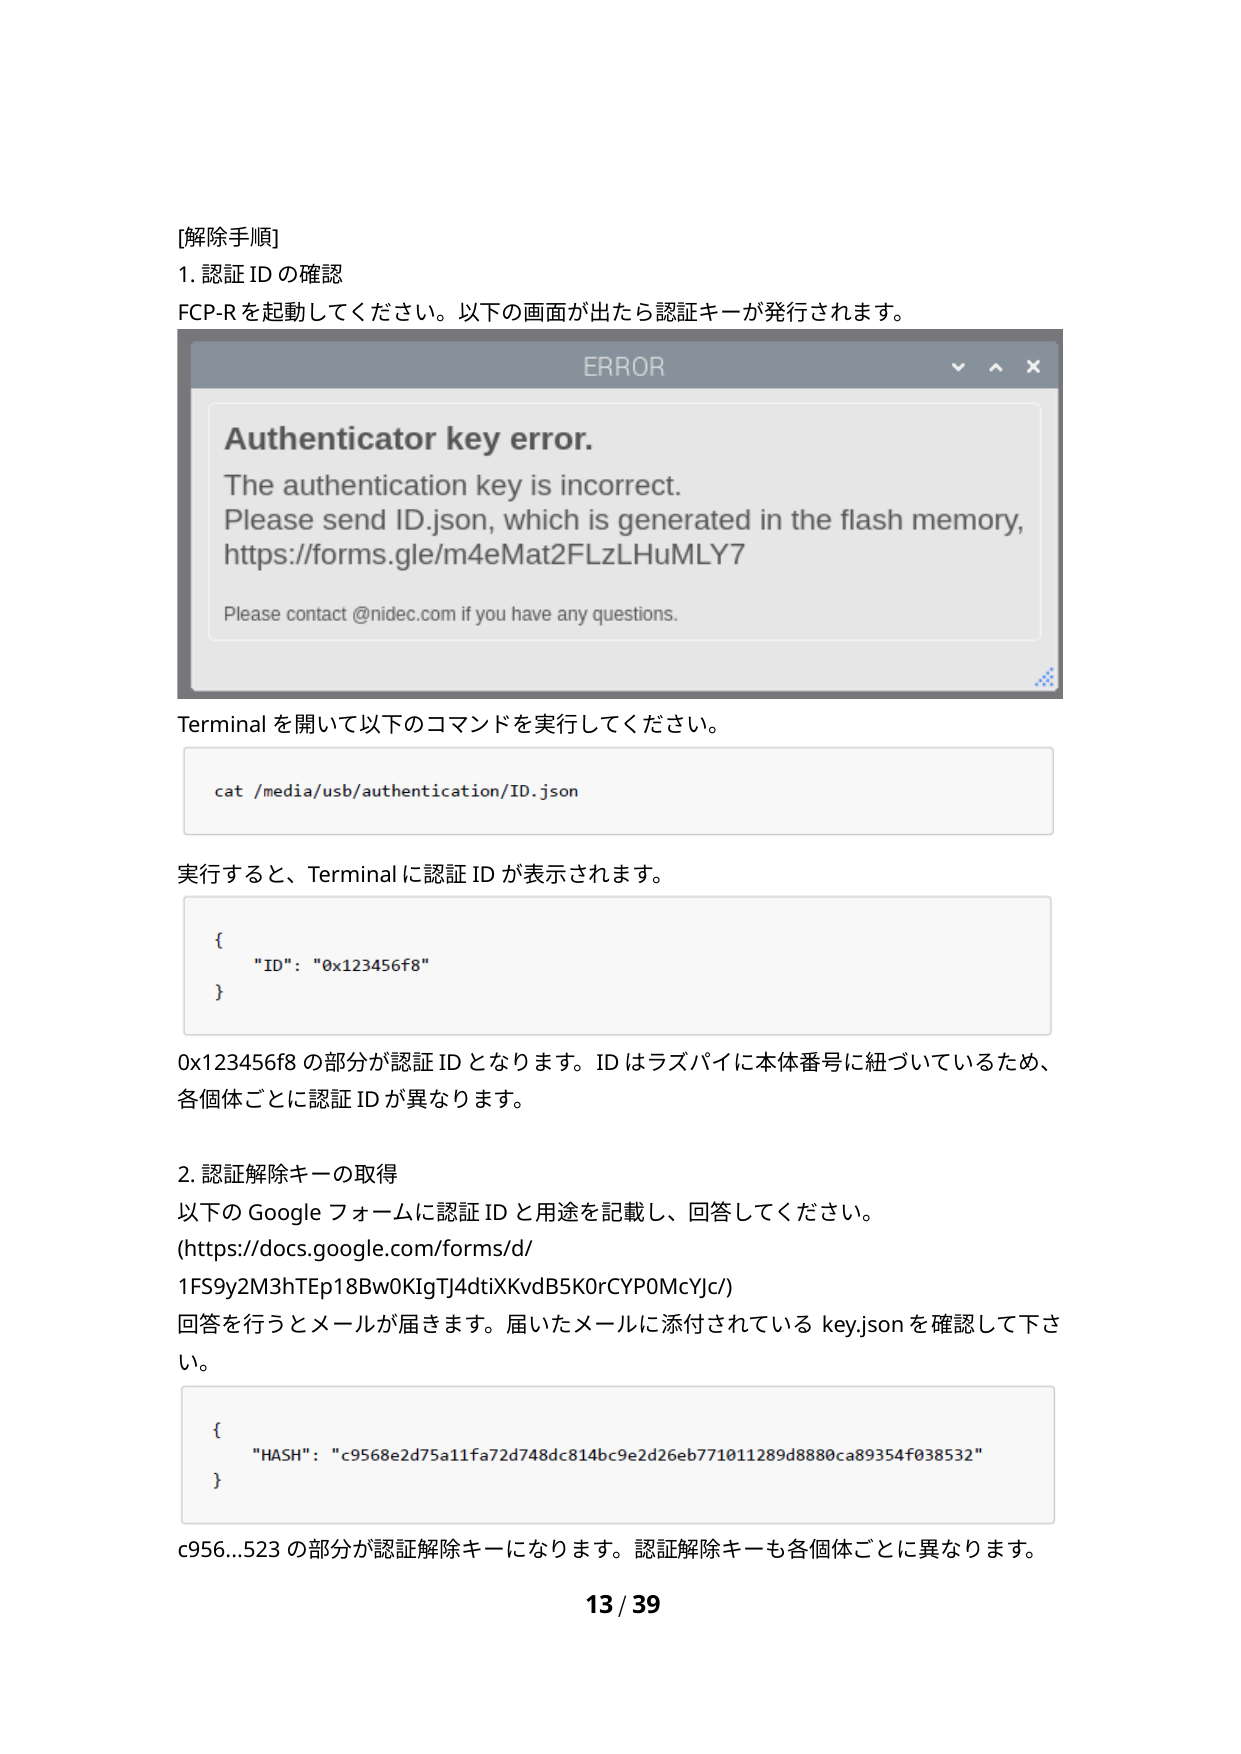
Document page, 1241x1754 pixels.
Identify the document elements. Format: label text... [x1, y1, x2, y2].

picture [177, 891, 1063, 1041]
text FCP-Rを起動してください。以下の画⾯が出たら認証キーが発⾏されます。 [177, 292, 1063, 329]
text c956...523 の部分が認証解除キーになります。認証解除キーも各個体ごとに異なります。 [177, 1530, 1063, 1567]
text 回答を⾏うとメールが届きます。届いたメールに添付されているkey.jsonを確認して下さい。 [177, 1304, 1063, 1379]
text 以下の Google フォームに認証 ID と⽤途を記載し、回答してください。 [177, 1192, 1063, 1229]
text 1. 認証IDの確認 [177, 254, 1063, 292]
text (https://docs.google.com/forms/d/1FS9y2M3hTEp18Bw0KIgTJ4dtiXKvdB5K0rCYP0McYJc/) [177, 1229, 1063, 1304]
picture [177, 741, 1063, 843]
text 2. 認証解除キーの取得 [177, 1154, 1063, 1192]
picture [177, 1379, 1063, 1530]
text 実⾏すると、Terminalに認証 ID が表⽰されます。 [177, 854, 1063, 891]
text 0x123456f8 の部分が認証IDとなります。IDはラズパイに本体番号に紐づいているため、 各個体ごとに認証IDが異なります。 [177, 1042, 1063, 1117]
text [解除⼿順] [177, 217, 1063, 254]
text Terminal を開いて以下のコマンドを実⾏してください。 [177, 704, 1063, 741]
